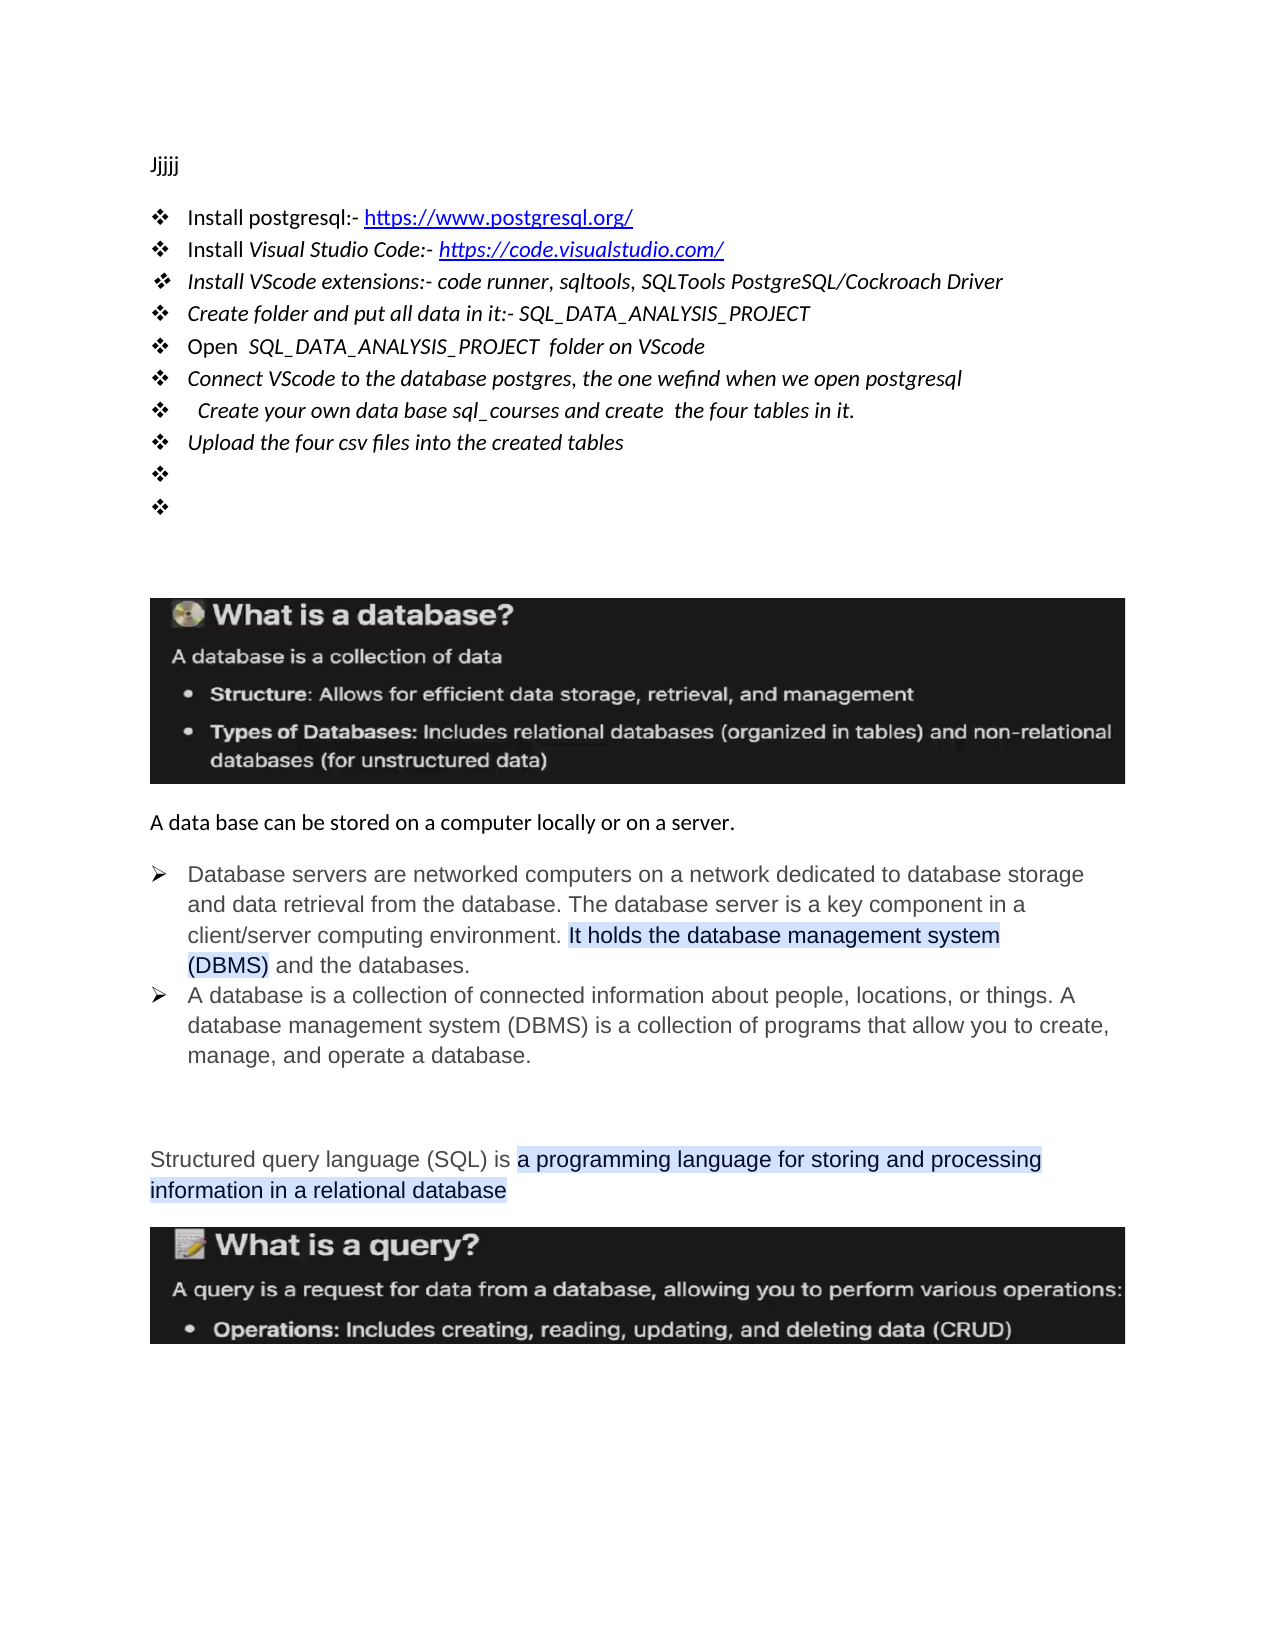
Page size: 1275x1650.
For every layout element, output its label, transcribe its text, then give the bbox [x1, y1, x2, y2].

list Database servers are networked computers on a network dedicated to database storage and data retrieval from the database. The database server is a key component in a client/server computing environment. It holds the database management system (DBMS) and the databases. [150, 861, 1125, 978]
text A data base can be stored on a computer locally or on a server. [150, 808, 1125, 836]
list Upload the four csv files into the created tables [150, 428, 1125, 456]
list Create folder and put all data in it:- SQL_DATA_ANALYSIS_PROJECT [150, 299, 1125, 328]
picture [150, 598, 1125, 784]
list Create your own data base sql_courses and create the four tables in it. [150, 396, 1125, 424]
list Open SQL_DATA_ANALYSIS_PROJECT folder on VScode [150, 332, 1125, 360]
list Install VScode extensions:- code runner, sqltools, SQLTools PostgreSQL/Cockroach Driver [150, 267, 1125, 295]
text Structured query language (SQL) is a programming language for storing and processing information in a relational database [150, 1146, 1125, 1203]
list Connect VScode to the database postgres, the one wefind when we open postgresql [150, 364, 1125, 392]
list Install postgresql:- https://www.postgresql.org/ [150, 203, 1125, 231]
list A database is a collection of connected information about people, locations, or things. A database management system (DBMS) is a collection of programs that allow you to create, manage, and operate a database. [150, 982, 1125, 1069]
text Jjjjj [150, 150, 1125, 178]
list Install Visual Studio Code:- https://code.visualstudio.com/ [150, 235, 1125, 263]
picture [150, 1227, 1125, 1344]
